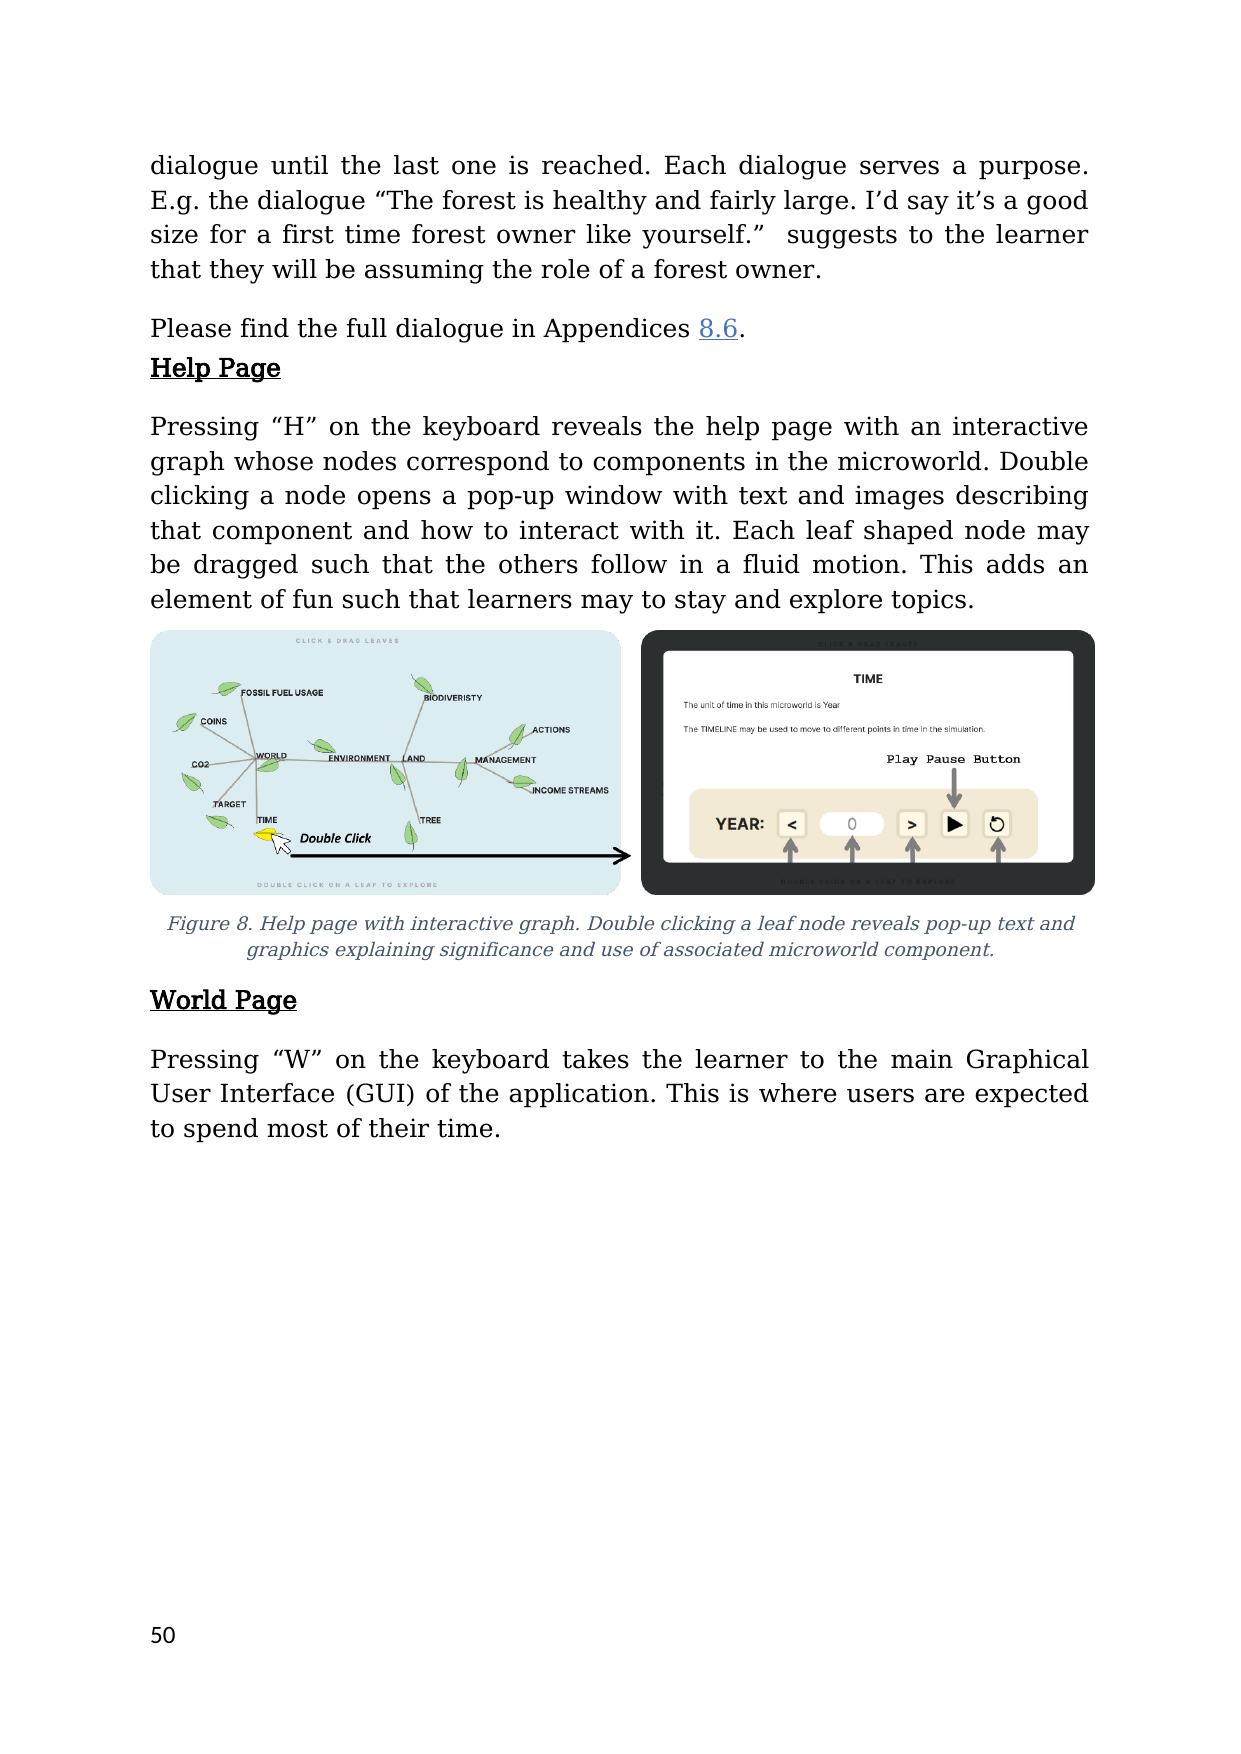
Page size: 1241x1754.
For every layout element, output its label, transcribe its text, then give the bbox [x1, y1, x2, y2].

subtitle World Page [150, 984, 1090, 1014]
text Please find the full dialogue in Appendices 8.6. [150, 313, 1090, 343]
text Pressing “H” on the keyboard reveals the help page with an interactive graph whose nodes correspond to components in the microworld. Double clicking a node opens a pop-up window with text and images describing that component and how to interact with it. Each leaf shaped node may be dragged such that the others follow in a fluid motion. This adds an element of fun such that learners may to stay and explore topics. [150, 411, 1090, 613]
subtitle Help Page [150, 352, 1090, 382]
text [150, 150, 1090, 283]
text Pressing “W” on the keyboard takes the learner to the main Graphical User Interface (GUI) of the application. This is where users are expected to spend most of their time. [150, 1043, 1090, 1142]
picture [150, 630, 1095, 895]
text Figure 8. Help page with interactive graph. Double clicking a leaf node reveals pop-up text and graphics explaining significance and use of associated microworld component. [150, 911, 1090, 960]
